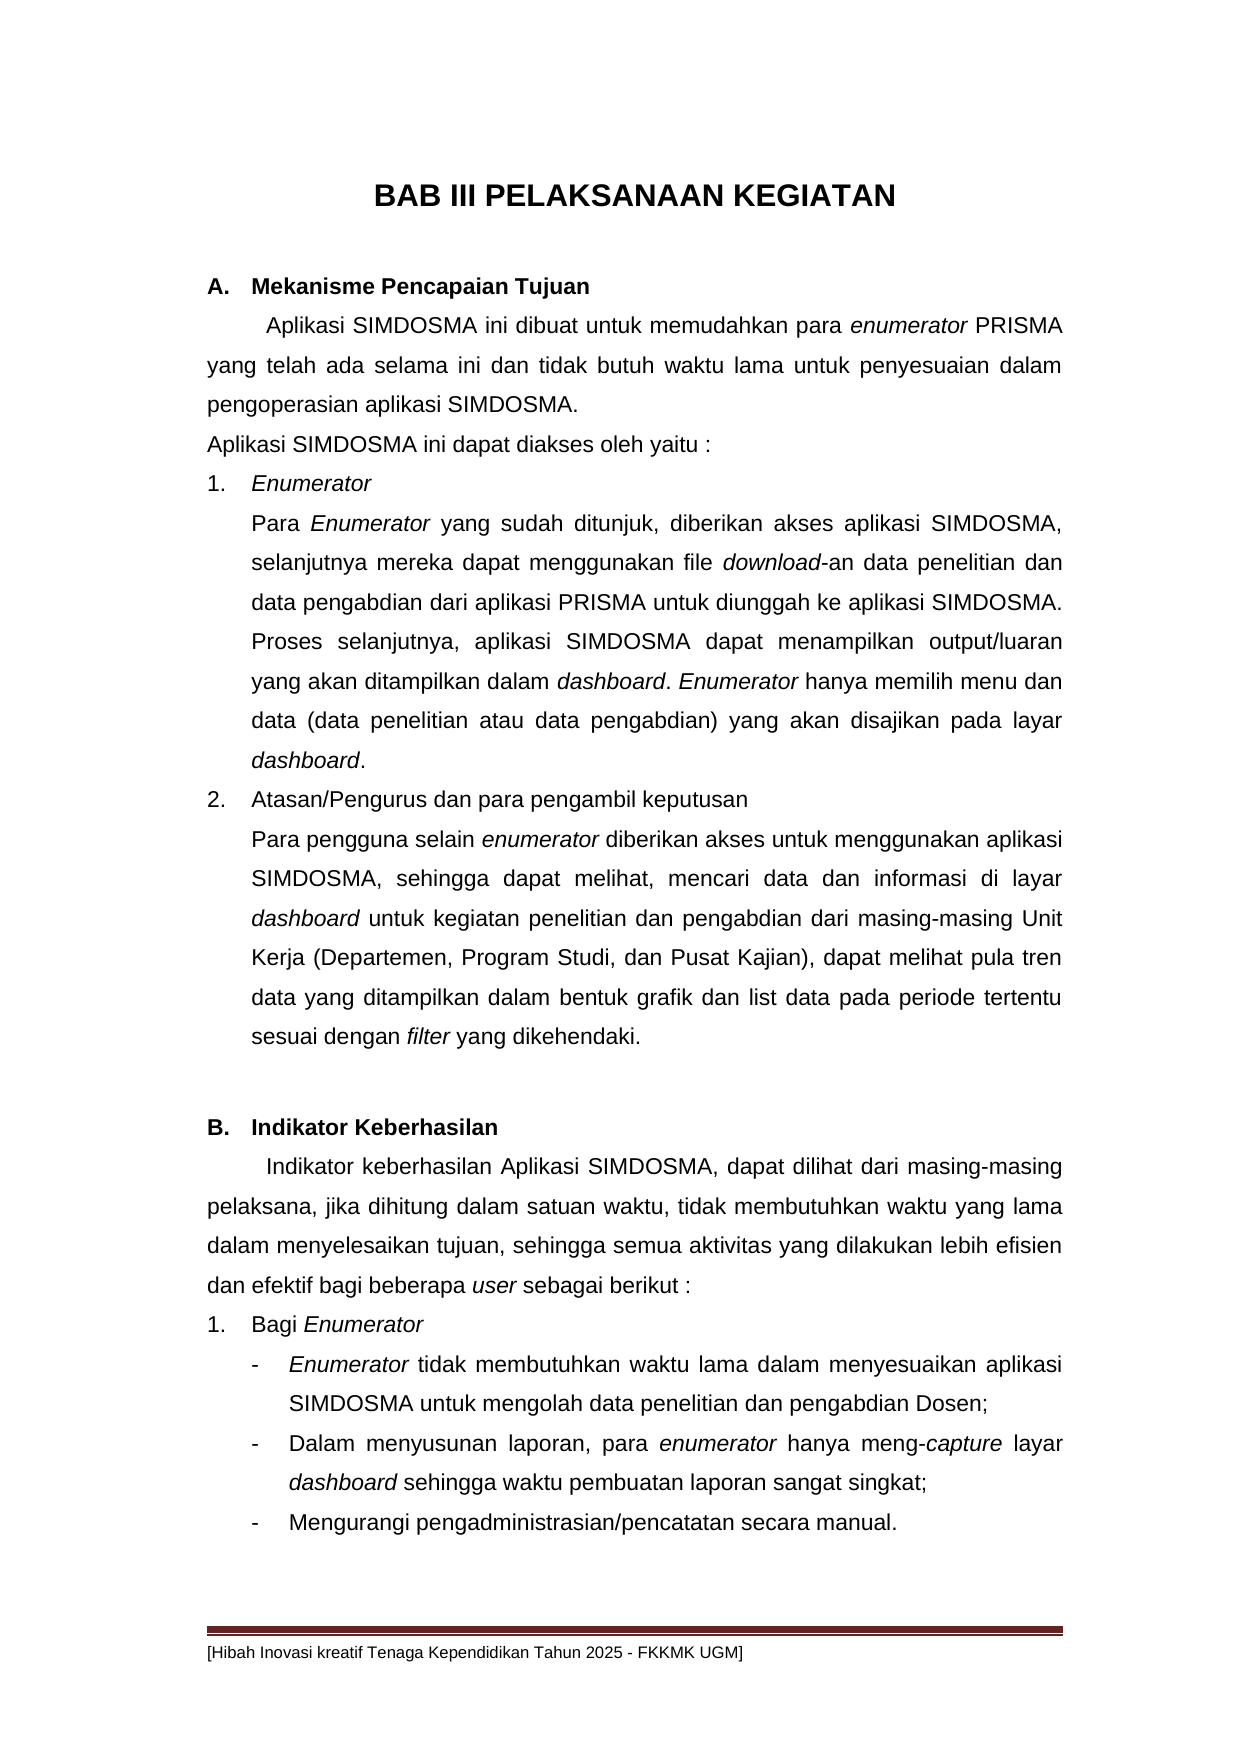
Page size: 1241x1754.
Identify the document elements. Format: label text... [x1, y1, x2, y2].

list Dalam menyusunan laporan, para enumerator hanya meng-capture layar dashboard sehingga waktu pembuatan laporan sangat singkat; [251, 1429, 1063, 1495]
list Indikator Keberhasilan [207, 1114, 1063, 1140]
list Mekanisme Pencapaian Tujuan [207, 273, 1063, 299]
list Aplikasi SIMDOSMA ini dibuat untuk memudahkan para enumerator PRISMA yang telah ada selama ini dan tidak butuh waktu lama untuk penyesuaian dalam pengoperasian aplikasi SIMDOSMA. [207, 312, 1063, 418]
list Atasan/Pengurus dan para pengambil keputusan [207, 786, 1063, 813]
subtitle BAB III PELAKSANAAN KEGIATAN [207, 177, 1063, 213]
text Para Enumerator yang sudah ditunjuk, diberikan akses aplikasi SIMDOSMA, selanjutnya mereka dapat menggunakan file download-an data penelitian dan data pengabdian dari aplikasi PRISMA untuk diunggah ke aplikasi SIMDOSMA. Proses selanjutnya, aplikasi SIMDOSMA dapat menampilkan output/luaran yang akan ditampilkan dalam dashboard. Enumerator hanya memilih menu dan data (data penelitian atau data pengabdian) yang akan disajikan pada layar dashboard. [251, 510, 1063, 773]
list Indikator keberhasilan Aplikasi SIMDOSMA, dapat dilihat dari masing-masing pelaksana, jika dihitung dalam satuan waktu, tidak membutuhkan waktu yang lama dalam menyelesaikan tujuan, sehingga semua aktivitas yang dilakukan lebih efisien dan efektif bagi beberapa user sebagai berikut : [207, 1153, 1063, 1298]
text Para pengguna selain enumerator diberikan akses untuk menggunakan aplikasi SIMDOSMA, sehingga dapat melihat, mencari data dan informasi di layar dashboard untuk kegiatan penelitian dan pengabdian dari masing-masing Unit Kerja (Departemen, Program Studi, dan Pusat Kajian), dapat melihat pula tren data yang ditampilkan dalam bentuk grafik dan list data pada periode tertentu sesuai dengan filter yang dikehendaki. [251, 826, 1063, 1049]
list Enumerator tidak membutuhkan waktu lama dalam menyesuaikan aplikasi SIMDOSMA untuk mengolah data penelitian dan pengabdian Dosen; [251, 1351, 1063, 1416]
list Enumerator [207, 470, 1063, 497]
text Aplikasi SIMDOSMA ini dapat diakses oleh yaitu : [207, 431, 1063, 457]
list Bagi Enumerator [207, 1311, 1063, 1337]
list Mengurangi pengadministrasian/pencatatan secara manual. [251, 1508, 1063, 1535]
